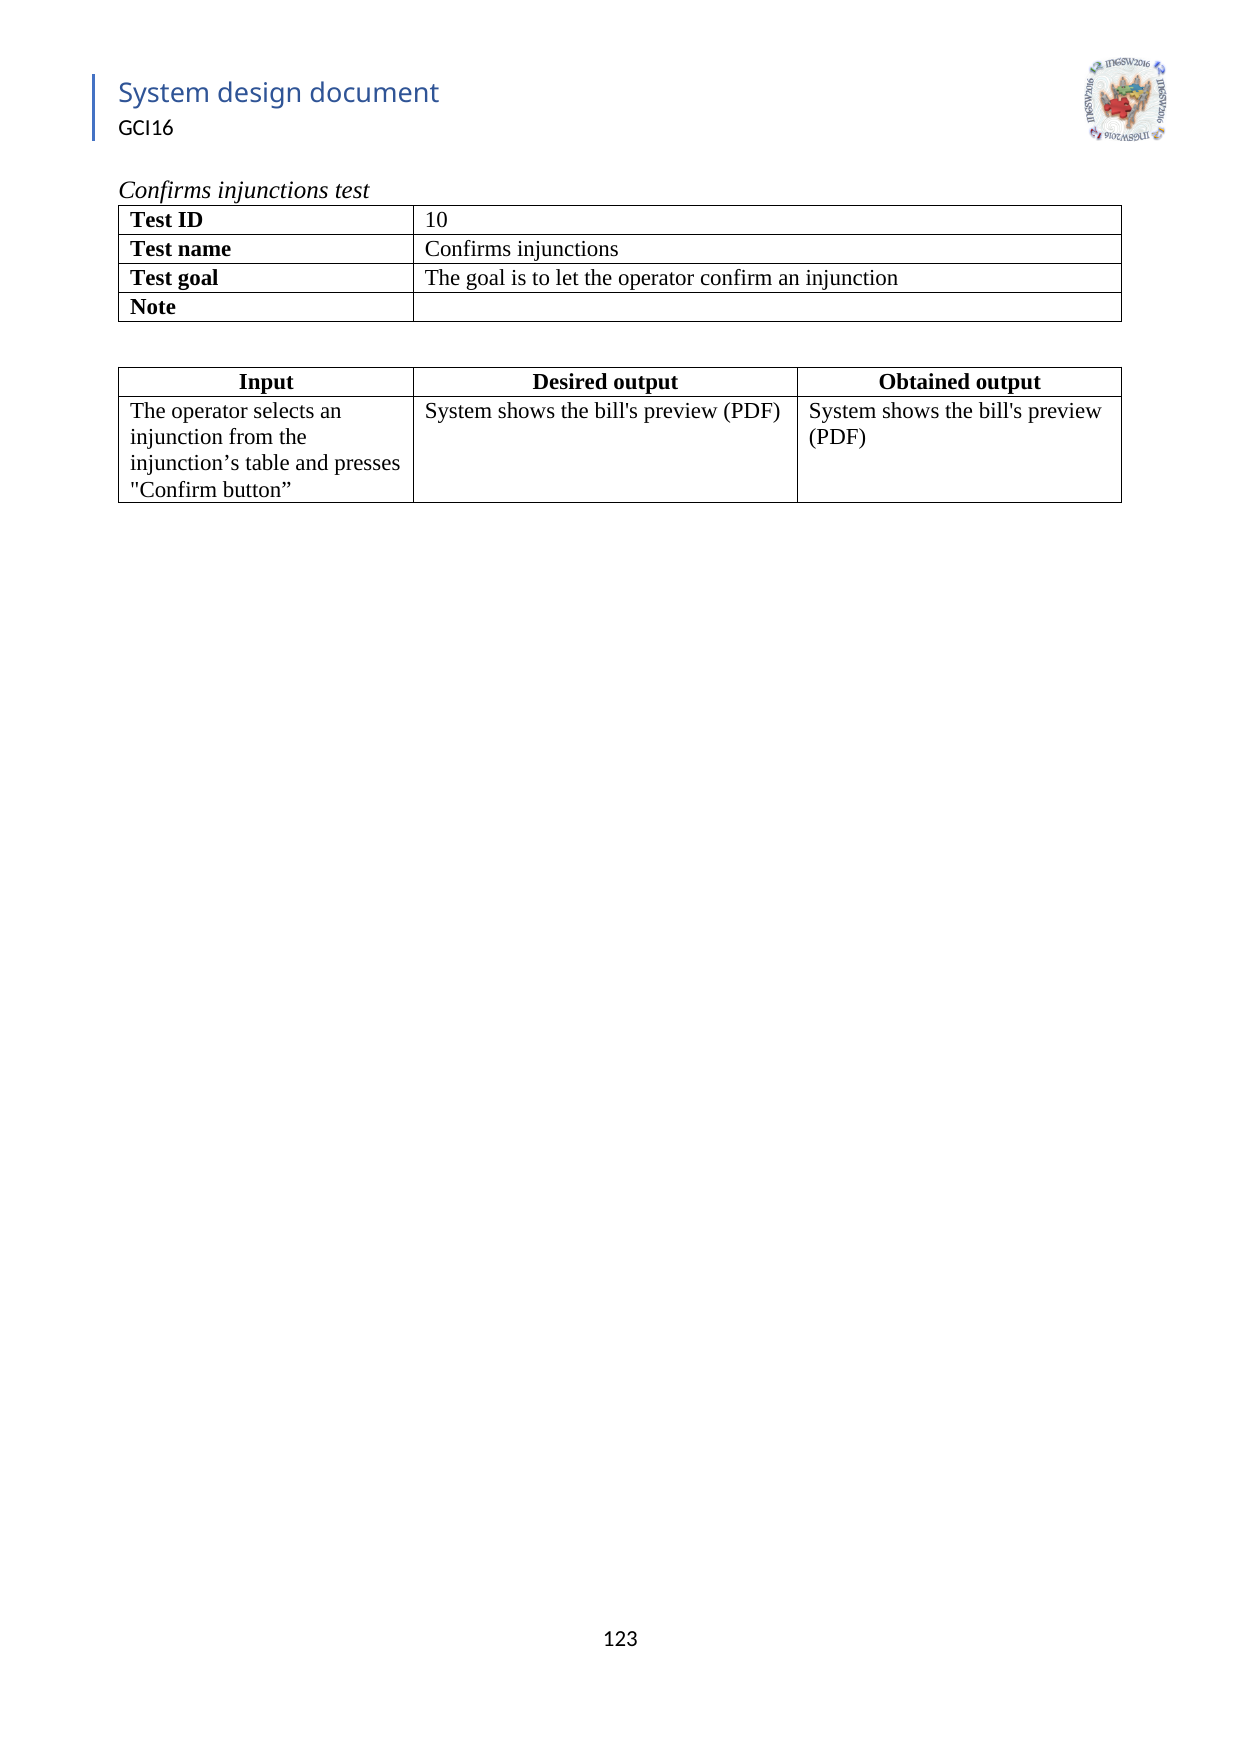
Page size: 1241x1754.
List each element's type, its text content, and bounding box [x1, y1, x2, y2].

table_cell Note [119, 293, 413, 321]
table_cell System shows the bill's preview (PDF) [798, 397, 1121, 502]
picture [1076, 55, 1171, 149]
table_cell The operator selects an injunction from the injunction’s table and presses "Confirm button” [119, 397, 413, 502]
table_header Input [119, 368, 413, 396]
table_cell Confirms injunctions [414, 235, 1121, 263]
subtitle Confirms injunctions test [118, 175, 1122, 203]
table_cell Test goal [119, 264, 413, 292]
table_header Obtained output [798, 368, 1121, 396]
table_header 10 [414, 206, 1121, 234]
table_cell Test name [119, 235, 413, 263]
table_cell [414, 293, 1121, 321]
table_header Desired output [414, 368, 797, 396]
table_header Test ID [119, 206, 413, 234]
table_cell System shows the bill's preview (PDF) [414, 397, 797, 502]
table_cell The goal is to let the operator confirm an injunction [414, 264, 1121, 292]
